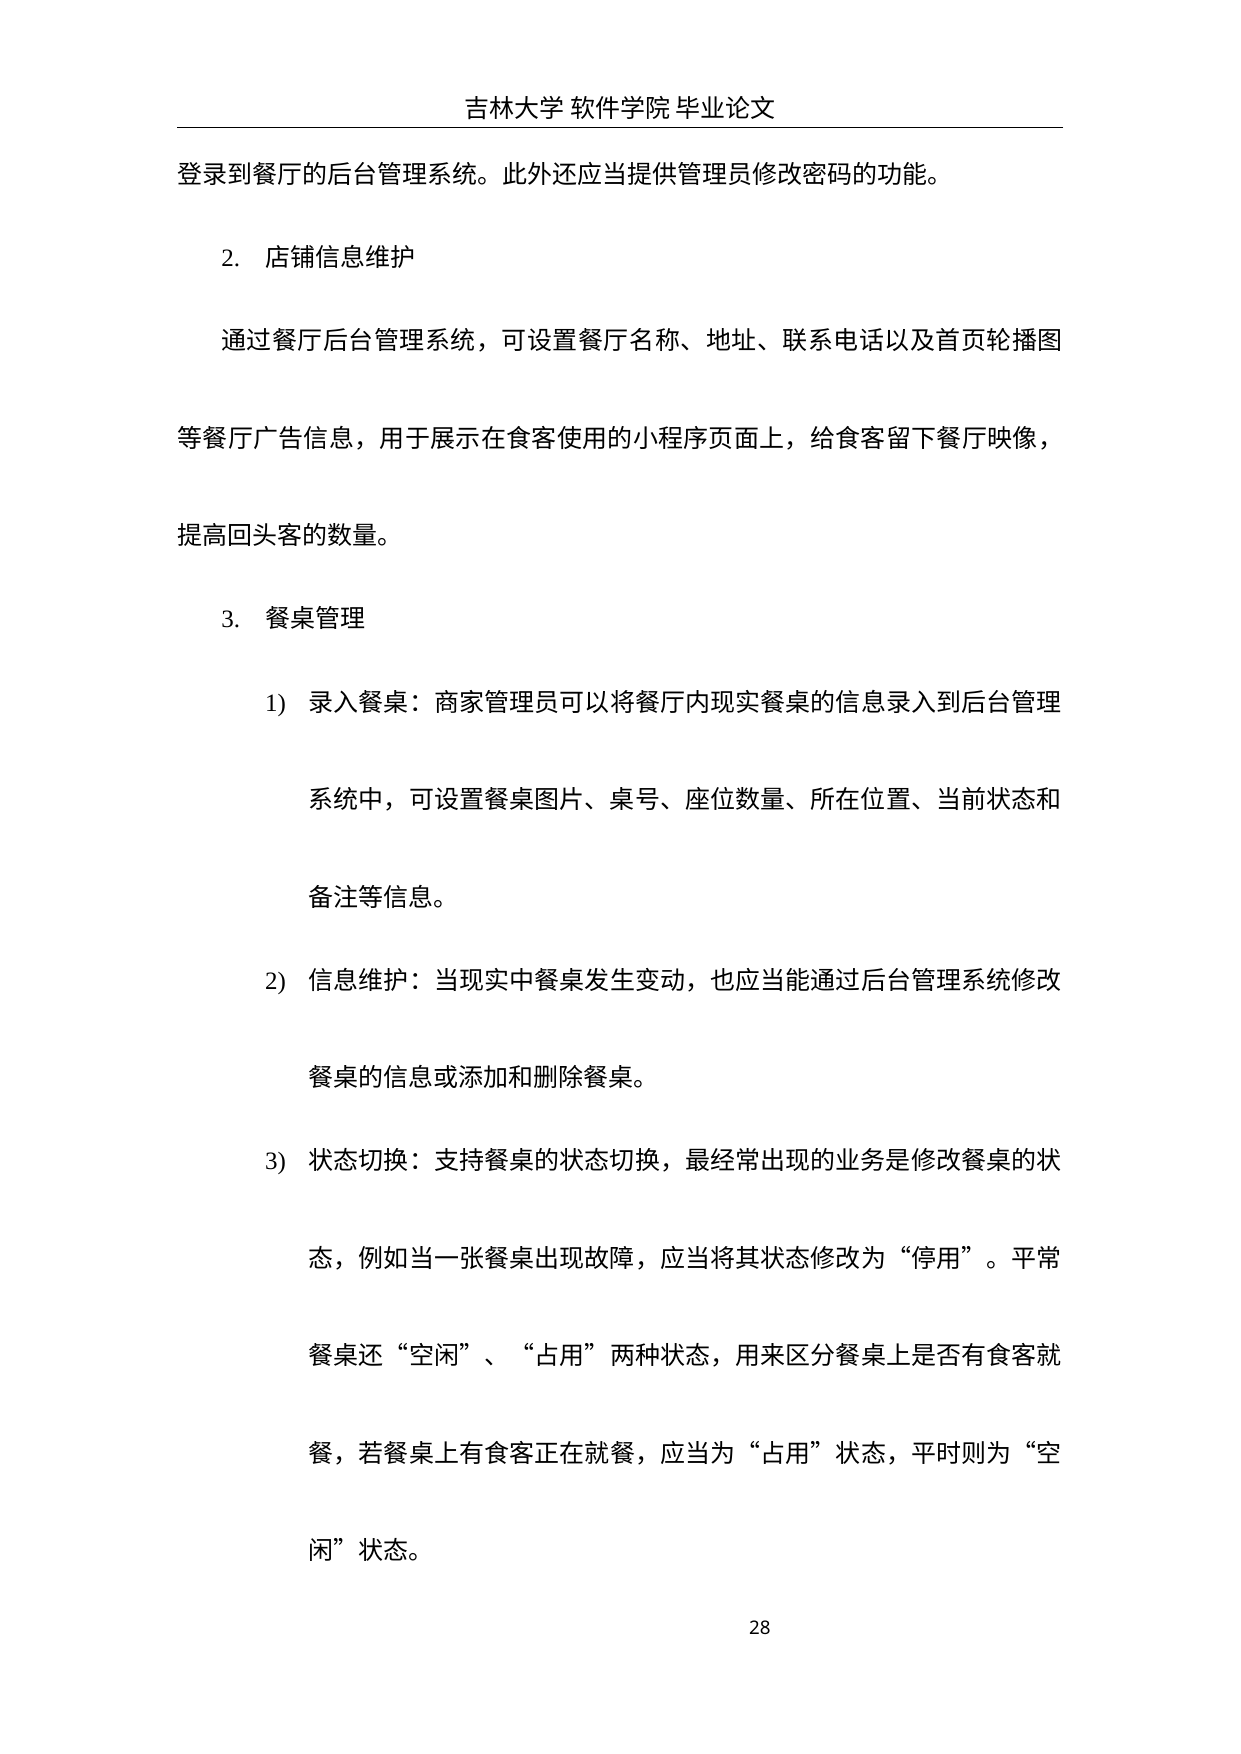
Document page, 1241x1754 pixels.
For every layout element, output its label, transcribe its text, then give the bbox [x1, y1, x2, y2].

list 状态切换：支持餐桌的状态切换，最经常出现的业务是修改餐桌的状态，例如当一张餐桌出现故障，应当将其状态修改为“停用”。平常餐桌还“空闲”、“占用”两种状态，用来区分餐桌上是否有食客就餐，若餐桌上有食客正在就餐，应当为“占用”状态，平时则为“空闲”状态。 [265, 1126, 1063, 1581]
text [177, 140, 1063, 205]
list 信息维护：当现实中餐桌发生变动，也应当能通过后台管理系统修改餐桌的信息或添加和删除餐桌。 [265, 946, 1063, 1108]
text 通过餐厅后台管理系统，可设置餐厅名称、地址、联系电话以及首页轮播图等餐厅广告信息，用于展示在食客使用的小程序页面上，给食客留下餐厅映像，提高回头客的数量。 [177, 306, 1063, 566]
list 录入餐桌：商家管理员可以将餐厅内现实餐桌的信息录入到后台管理系统中，可设置餐桌图片、桌号、座位数量、所在位置、当前状态和备注等信息。 [265, 668, 1063, 928]
list 店铺信息维护 [221, 223, 1063, 288]
list 餐桌管理 [221, 584, 1063, 649]
